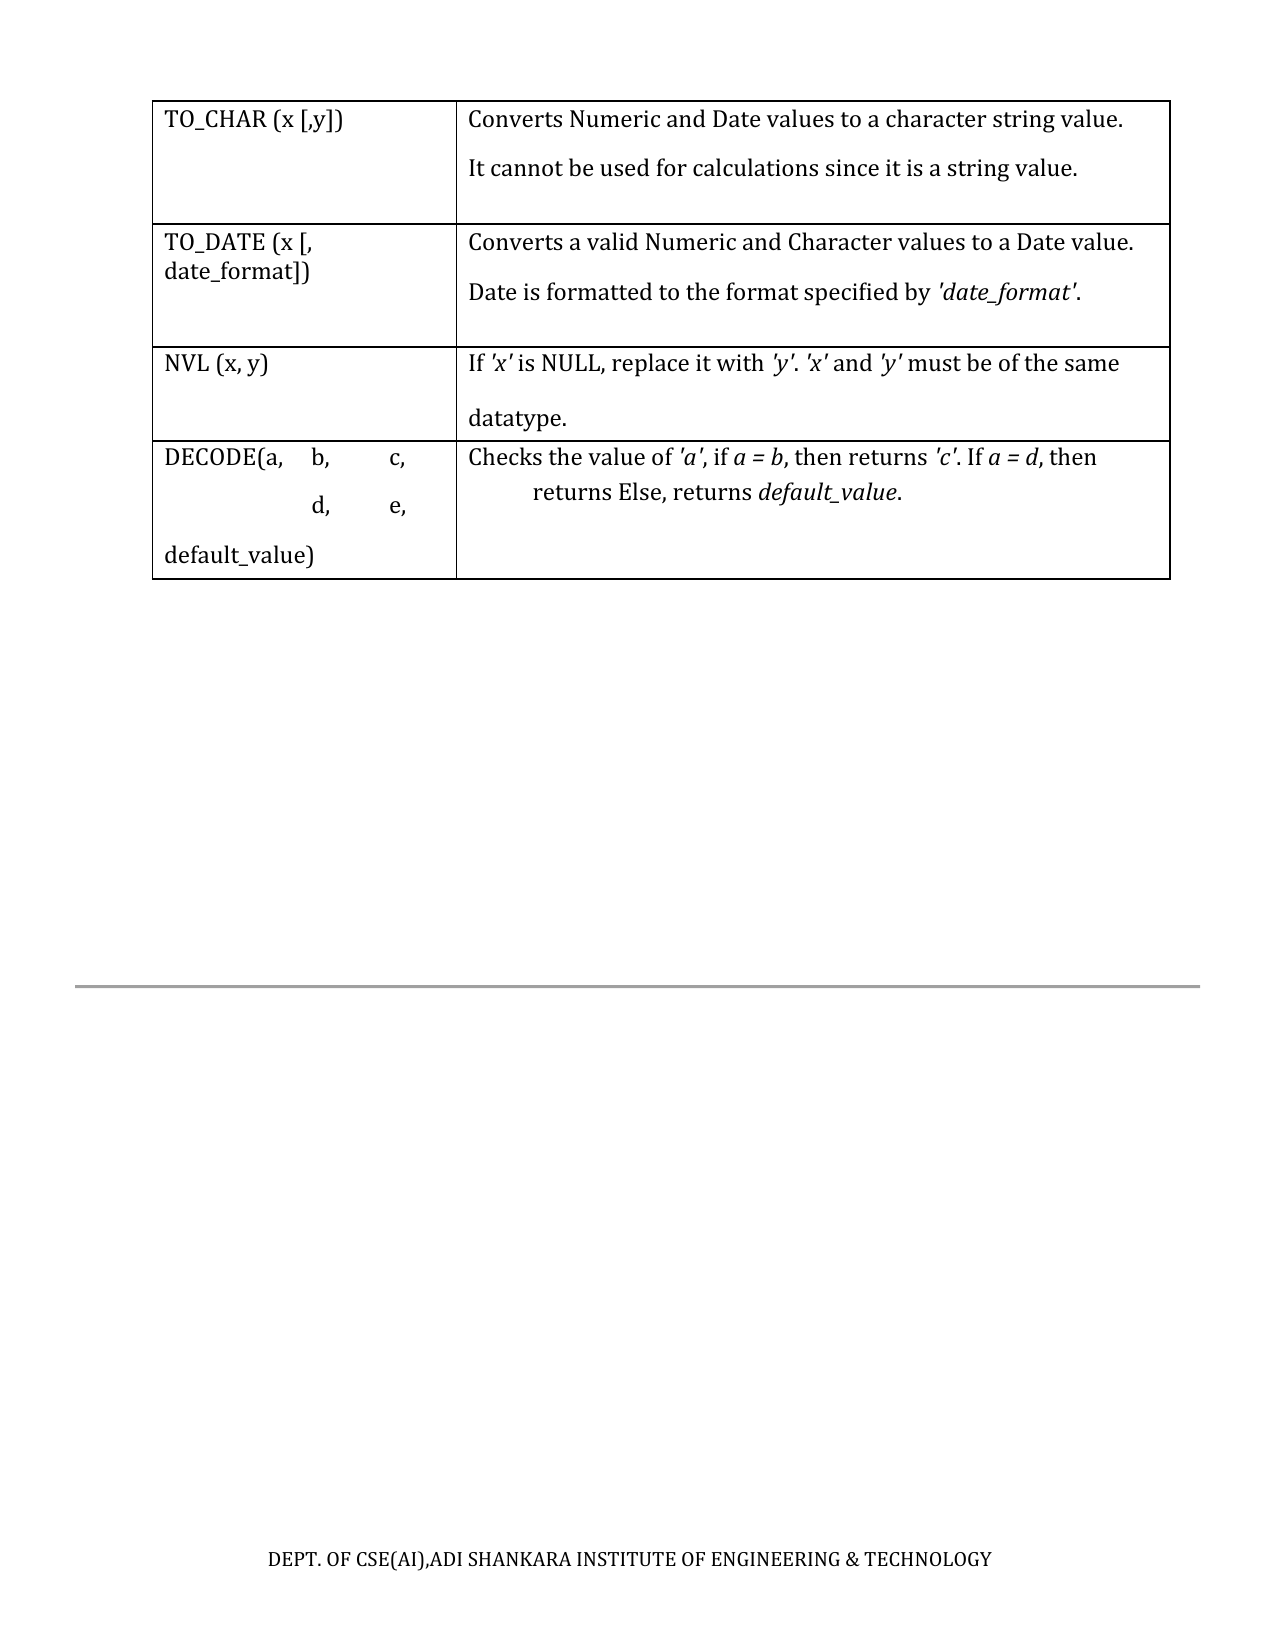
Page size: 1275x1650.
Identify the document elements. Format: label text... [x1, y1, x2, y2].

table_cell Converts Numeric and Date values to a character string value. It cannot be used for calculations since it is a string value. [457, 102, 1169, 223]
table_cell NVL (x, y) [153, 348, 456, 440]
table_cell TO_DATE (x [, date_format]) [153, 225, 456, 346]
table_cell Converts a valid Numeric and Character values to a Date value. Date is formatted to the format specified by 'date_format'. [457, 225, 1169, 346]
table_cell DECODE(a, b, c, d, e, default_value) [153, 442, 456, 578]
table_cell Checks the value of 'a', if a = b, then returns 'c'. If a = d, then returns Else, returns default_value. [457, 442, 1169, 578]
table_cell TO_CHAR (x [,y]) [153, 102, 456, 223]
table_cell If 'x' is NULL, replace it with 'y'. 'x' and 'y' must be of the same datatype. [457, 348, 1169, 440]
